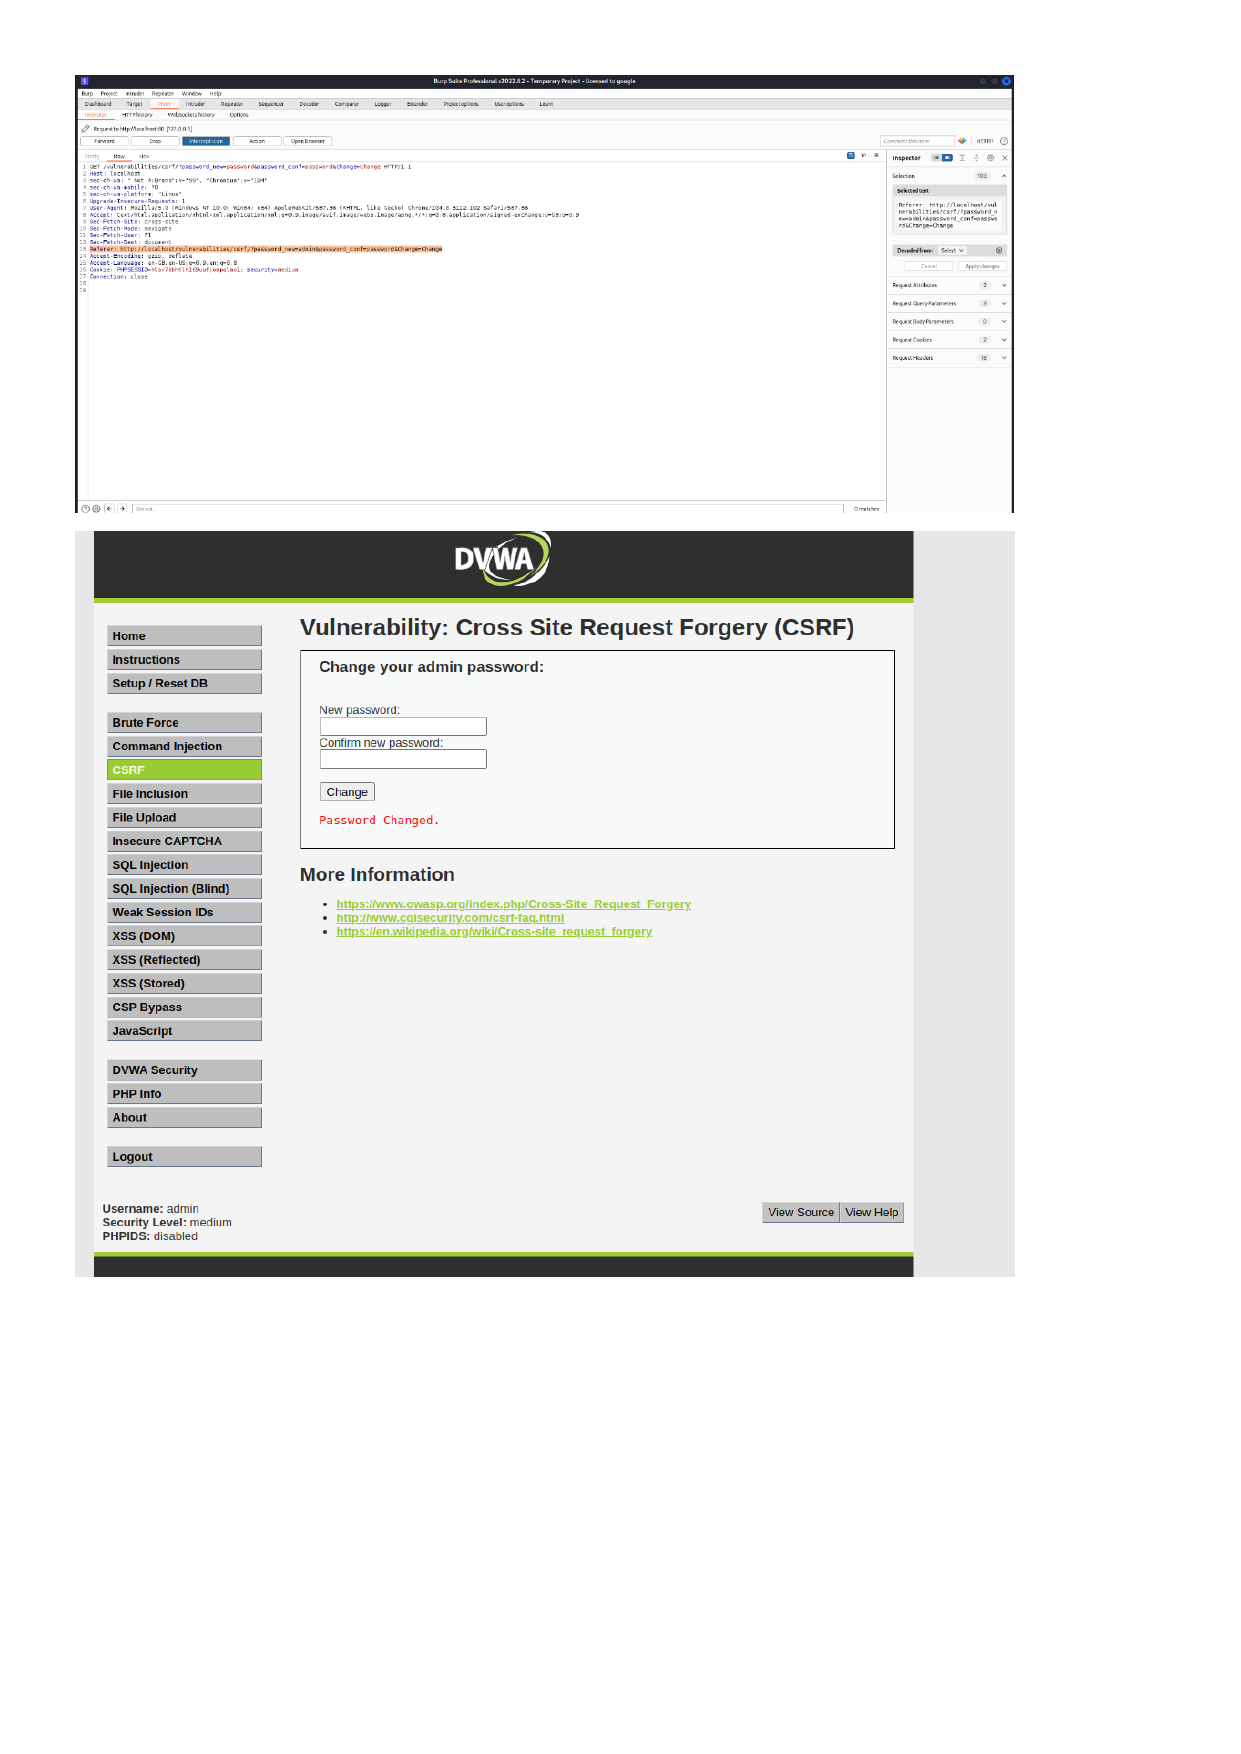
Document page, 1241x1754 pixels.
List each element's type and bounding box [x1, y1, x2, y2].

picture [75, 531, 1015, 1277]
picture [75, 75, 1014, 513]
